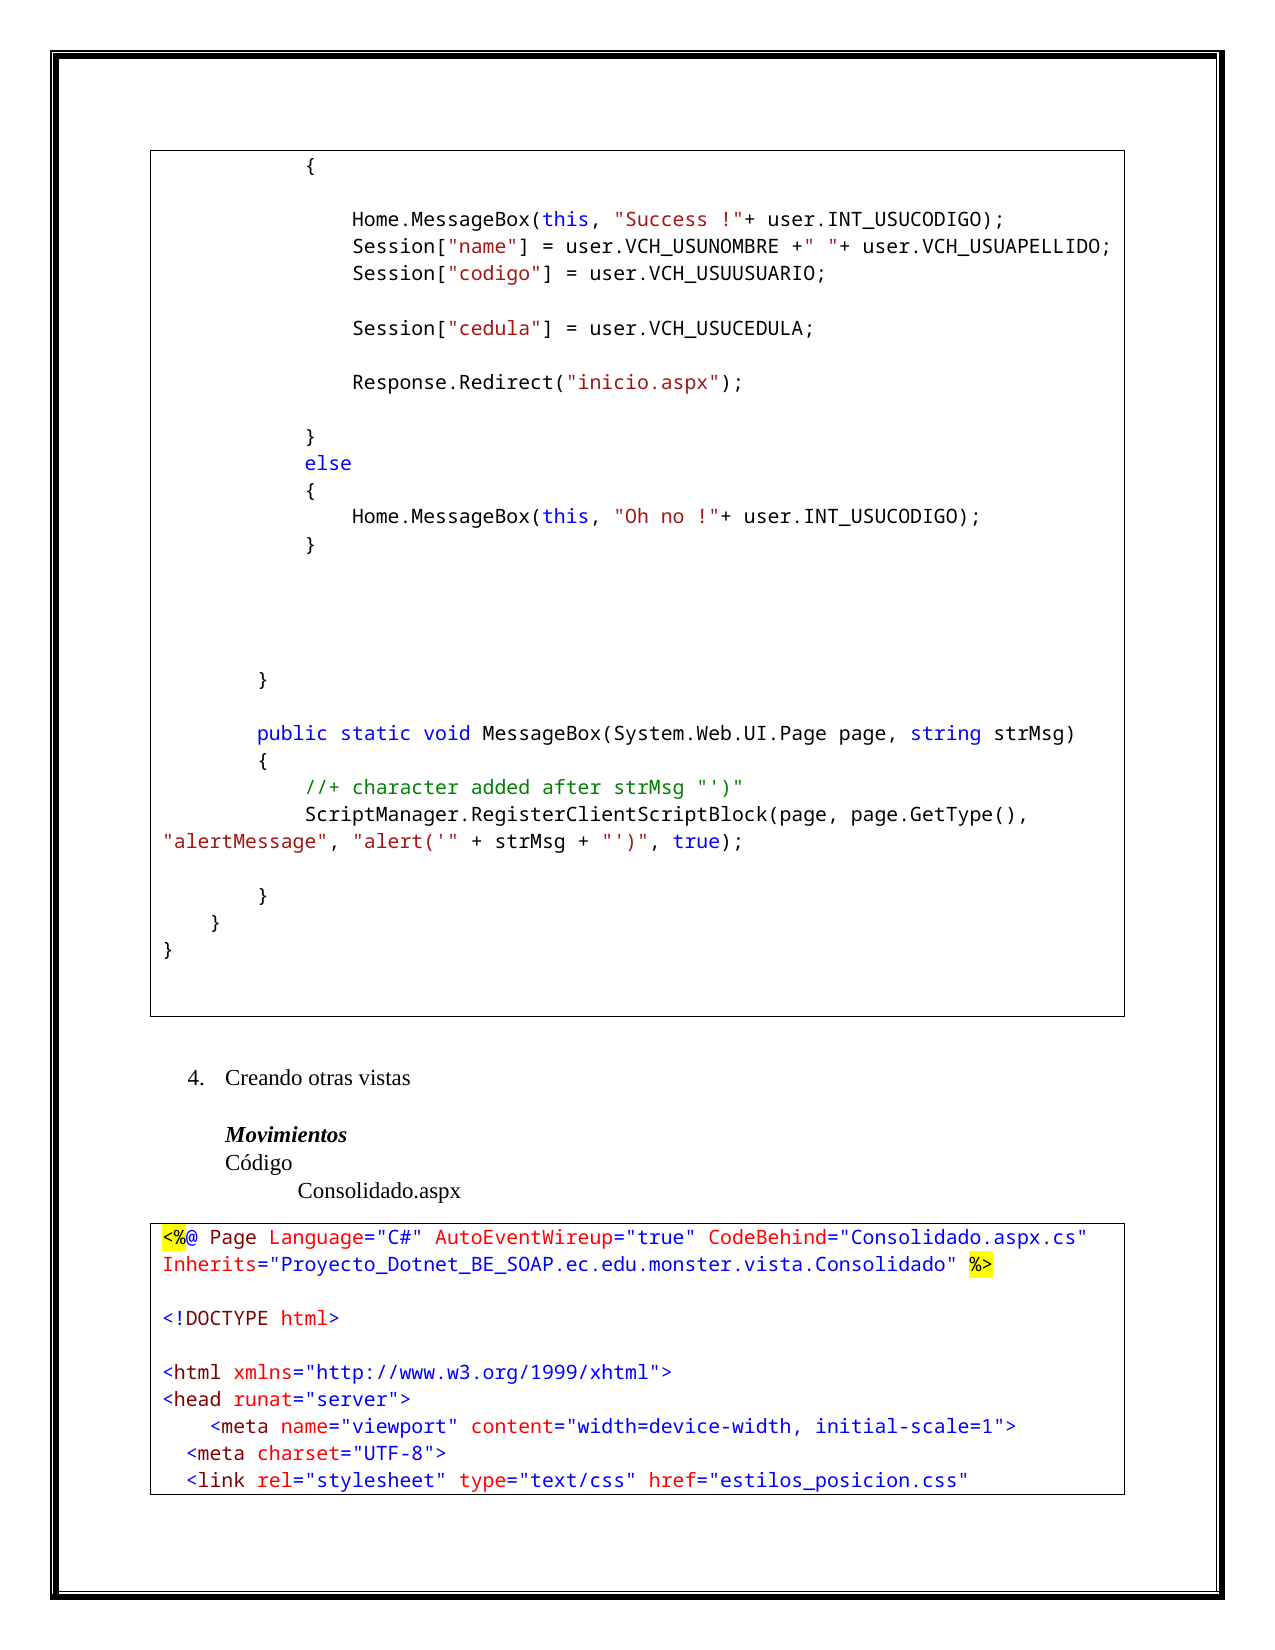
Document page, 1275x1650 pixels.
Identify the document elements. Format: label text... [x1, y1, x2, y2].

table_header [151, 151, 1124, 1016]
list Código [225, 1149, 1125, 1175]
list Consolidado.aspx [225, 1177, 1125, 1204]
list Creando otras vistas [187, 1064, 1125, 1090]
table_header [151, 1224, 1124, 1493]
list Movimientos [225, 1121, 1125, 1147]
